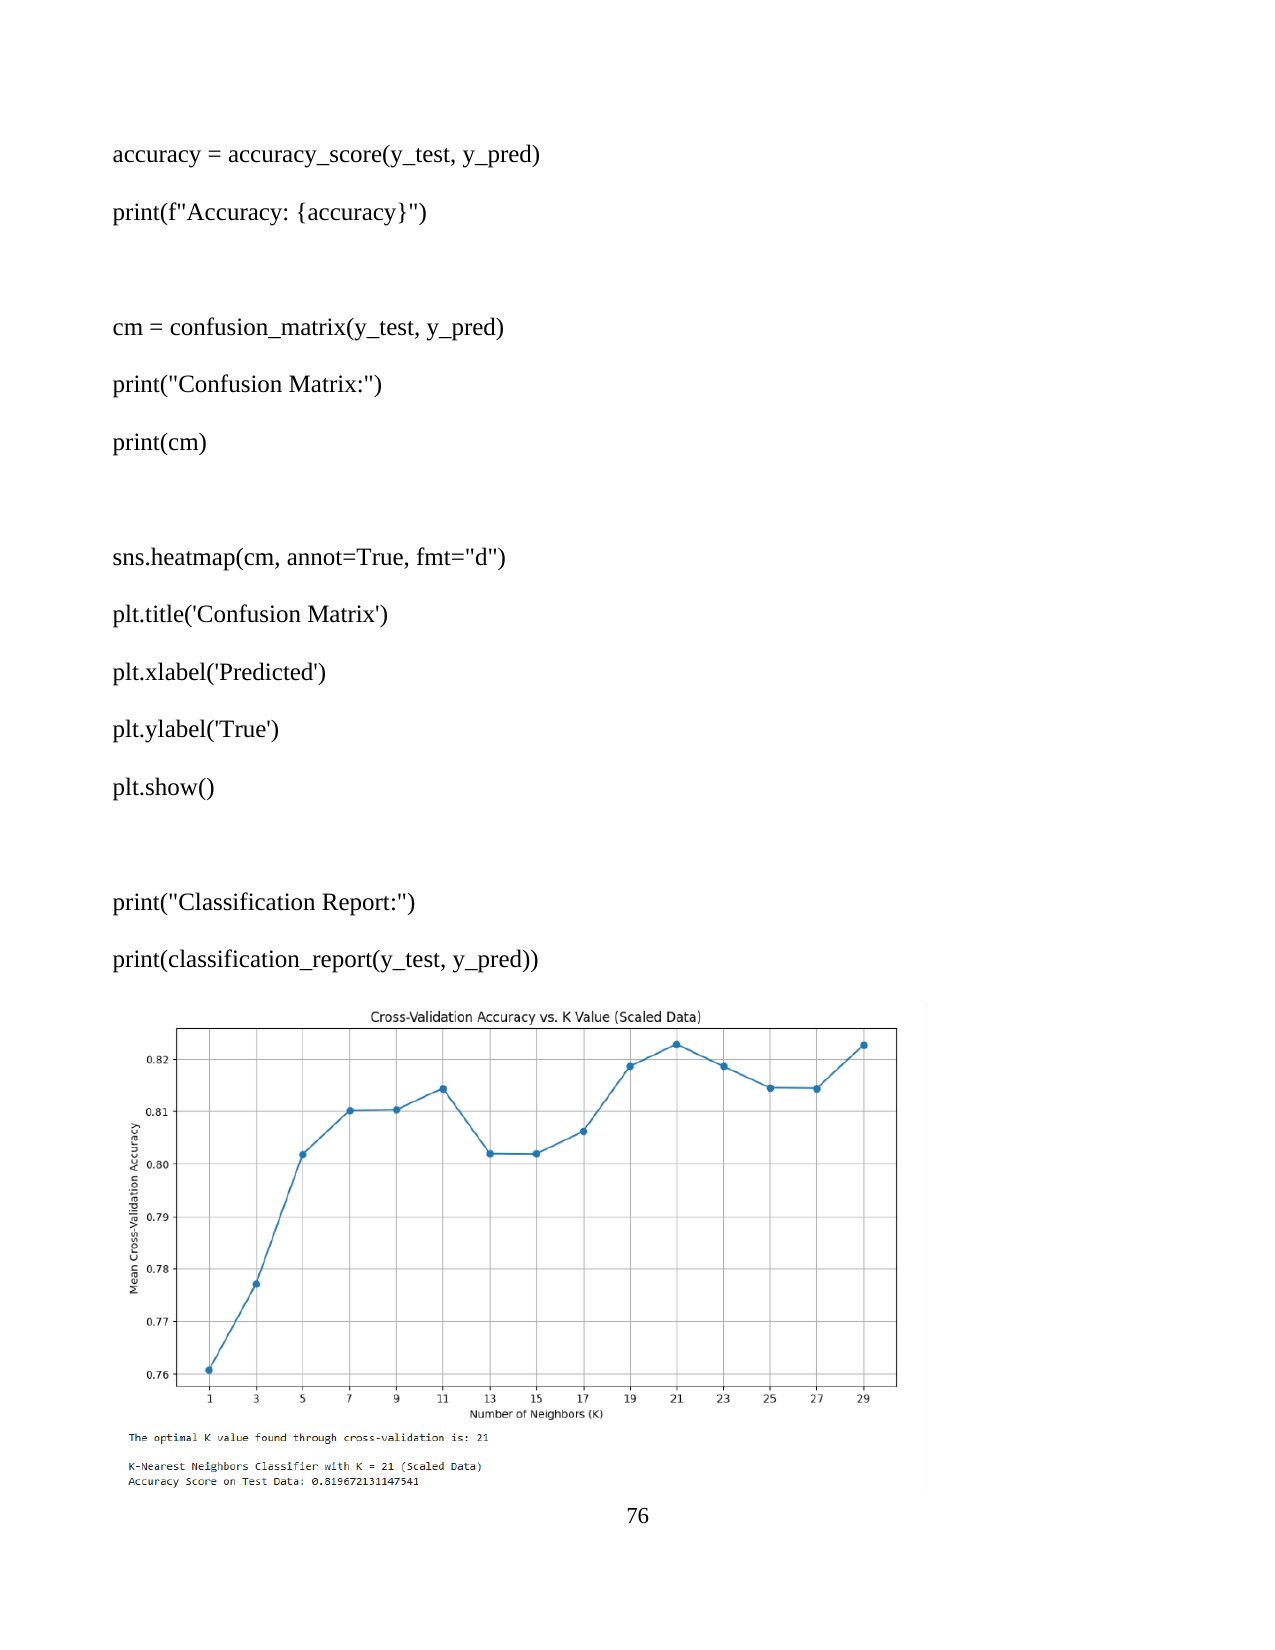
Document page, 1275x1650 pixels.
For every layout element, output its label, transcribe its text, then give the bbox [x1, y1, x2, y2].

text plt.show() [112, 772, 1162, 801]
text sns.heatmap(cm, annot=True, fmt="d") [112, 542, 1162, 571]
text plt.title('Confusion Matrix') [112, 599, 1162, 628]
text plt.xlabel('Predicted') [112, 657, 1162, 686]
text cm = confusion_matrix(y_test, y_pred) [112, 312, 1162, 341]
text print("Classification Report:") [112, 887, 1162, 916]
text print(classification_report(y_test, y_pred)) [112, 944, 1162, 973]
text print("Confusion Matrix:") [112, 369, 1162, 398]
text print(f"Accuracy: {accuracy}") [112, 197, 1162, 226]
text plt.ylabel('True') [112, 714, 1162, 743]
picture [112, 1002, 929, 1495]
text print(cm) [112, 427, 1162, 456]
text accuracy = accuracy_score(y_test, y_pred) [112, 139, 1162, 168]
